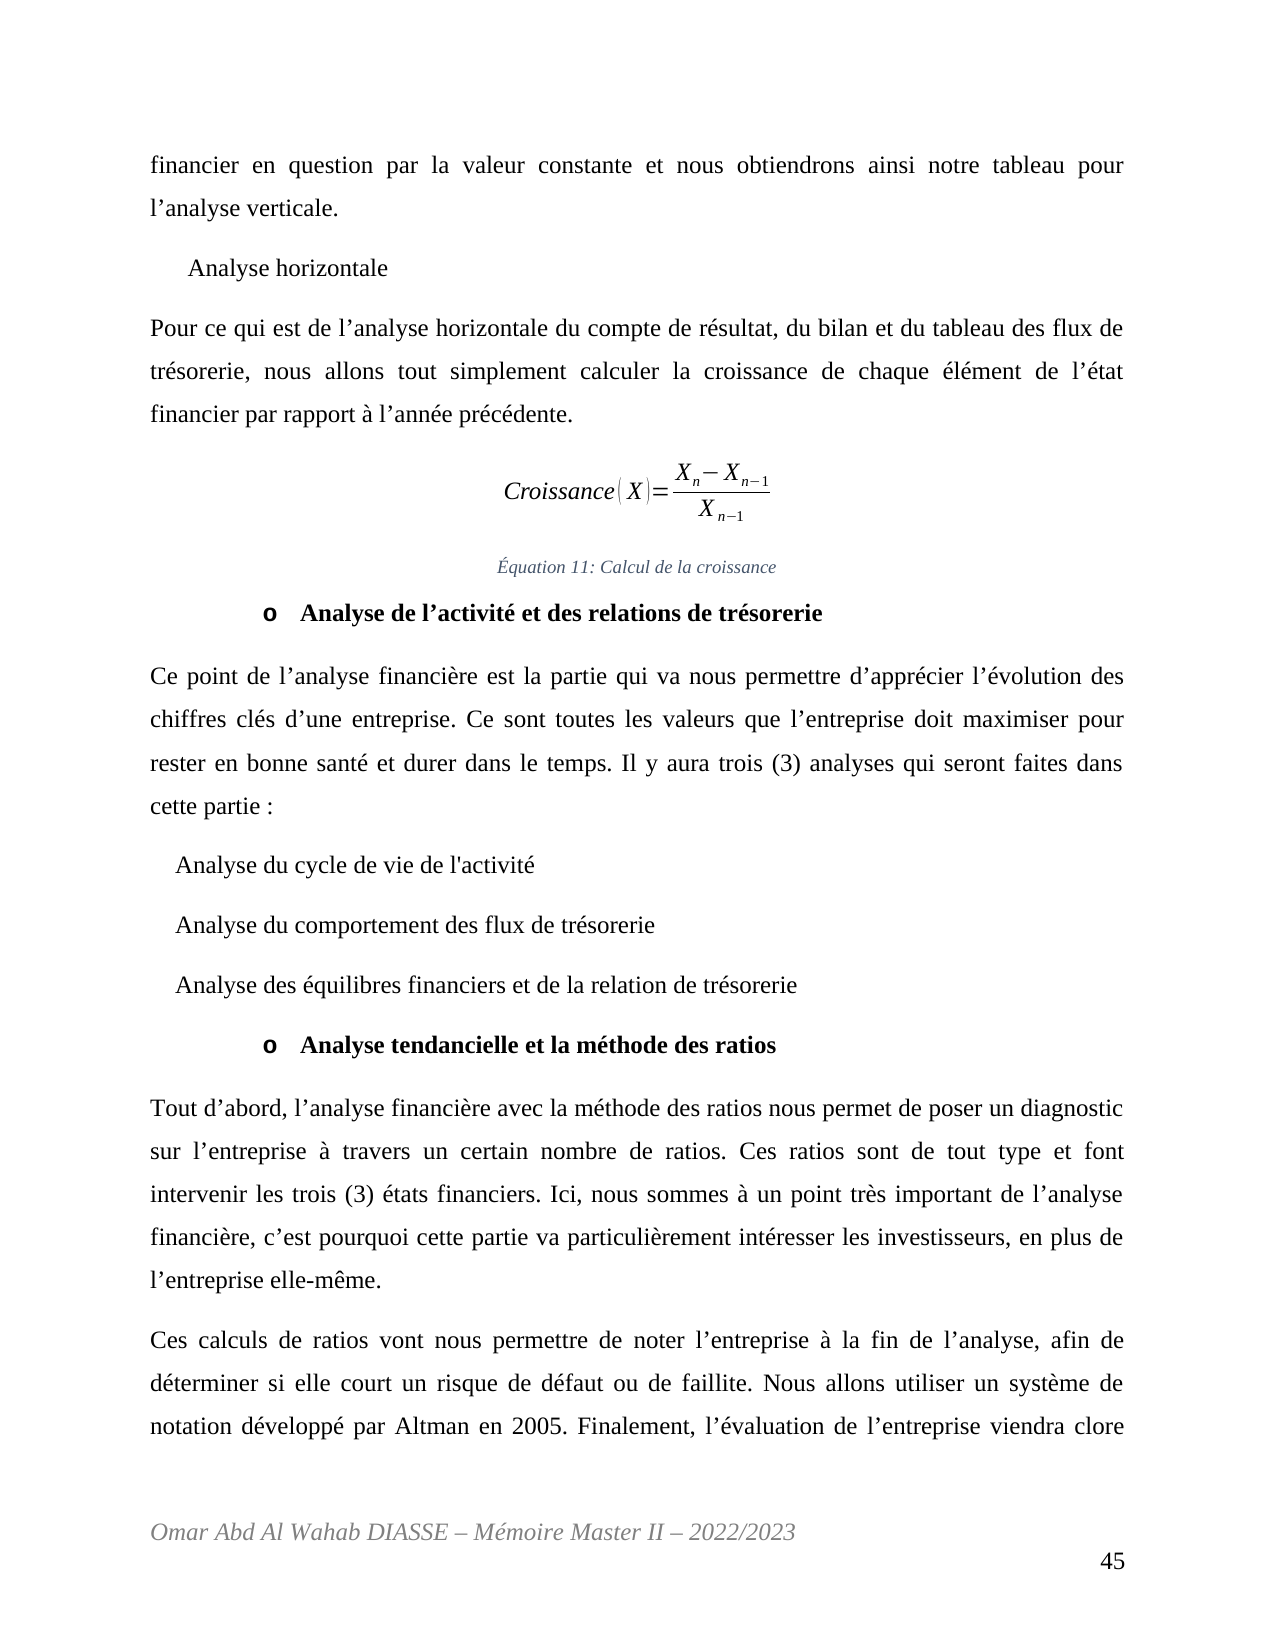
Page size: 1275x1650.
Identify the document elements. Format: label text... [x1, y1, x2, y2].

text Ce point de l’analyse financière est la partie qui va nous permettre d’apprécier l’évolution des chiffres clés d’une entreprise. Ce sont toutes les valeurs que l’entreprise doit maximiser pour rester en bonne santé et durer dans le temps. Il y aura trois (3) analyses qui seront faites dans cette partie : [150, 661, 1125, 819]
text Analyse des équilibres financiers et de la relation de trésorerie [150, 970, 1125, 999]
text Analyse du cycle de vie de l'activité [150, 851, 1125, 879]
list Analyse de l’activité et des relations de trésorerie [262, 598, 1125, 629]
text Analyse horizontale [187, 253, 1125, 282]
text Tout d’abord, l’analyse financière avec la méthode des ratios nous permet de poser un diagnostic sur l’entreprise à travers un certain nombre de ratios. Ces ratios sont de tout type et font intervenir les trois (3) états financiers. Ici, nous sommes à un point très important de l’analyse financière, c’est pourquoi cette partie va particulièrement intéresser les investisseurs, en plus de l’entreprise elle-même. [150, 1093, 1125, 1294]
text Pour ce qui est de l’analyse horizontale du compte de résultat, du bilan et du tableau des flux de trésorerie, nous allons tout simplement calculer la croissance de chaque élément de l’état financier par rapport à l’année précédente. [150, 313, 1125, 428]
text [150, 150, 1125, 222]
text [150, 1325, 1125, 1440]
text Analyse du comportement des flux de trésorerie [150, 910, 1125, 939]
list Analyse tendancielle et la méthode des ratios [262, 1030, 1125, 1061]
text Équation 11: Calcul de la croissance [150, 556, 1125, 578]
